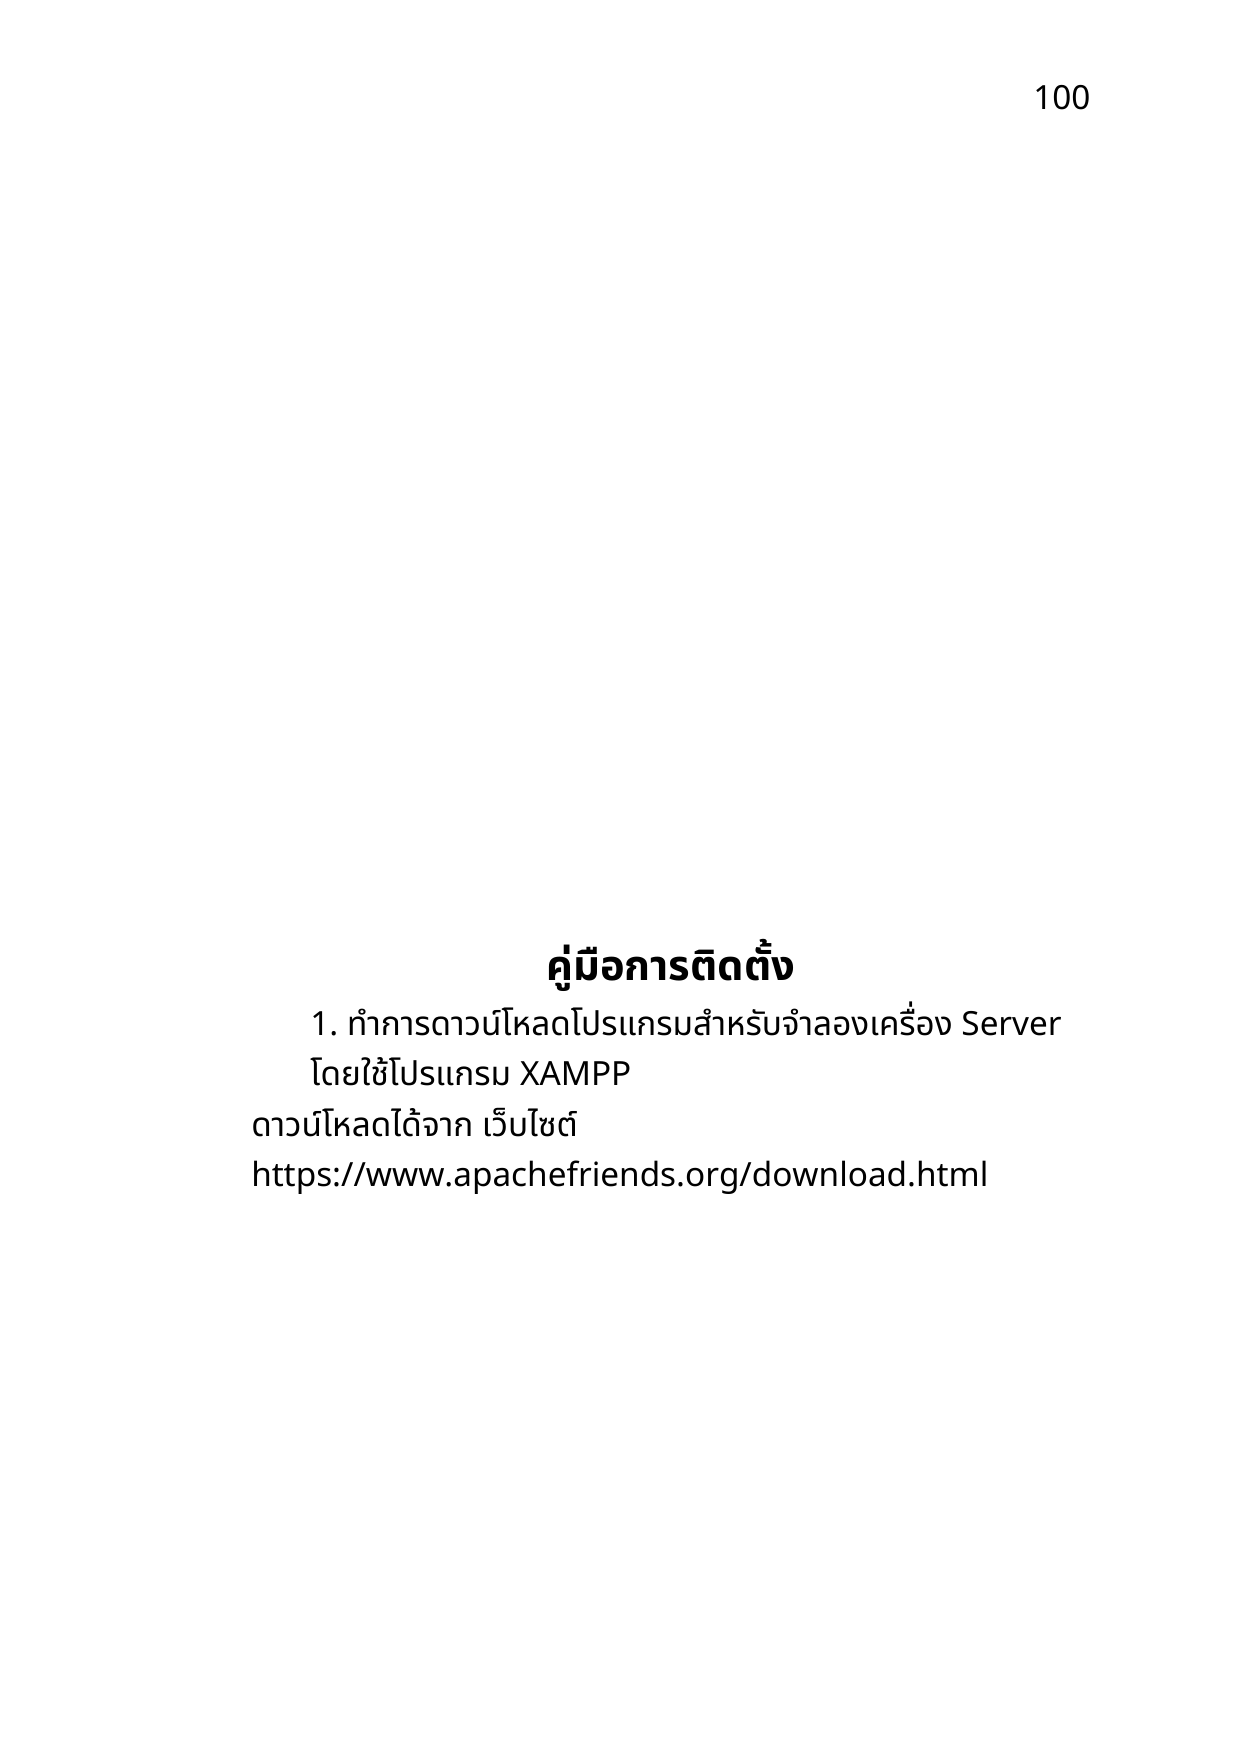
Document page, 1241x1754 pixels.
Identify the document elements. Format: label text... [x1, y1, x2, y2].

text 1. ทำการดาวน์โหลดโปรแกรมสำหรับจำลองเครื่อง Server โดยใช้โปรแกรม XAMPP [310, 999, 1090, 1101]
text ดาวน์โหลดได้จาก เว็บไซต์ https://www.apachefriends.org/download.html [251, 1101, 1090, 1197]
text คู่มือการติดตั้ง [251, 937, 1090, 999]
